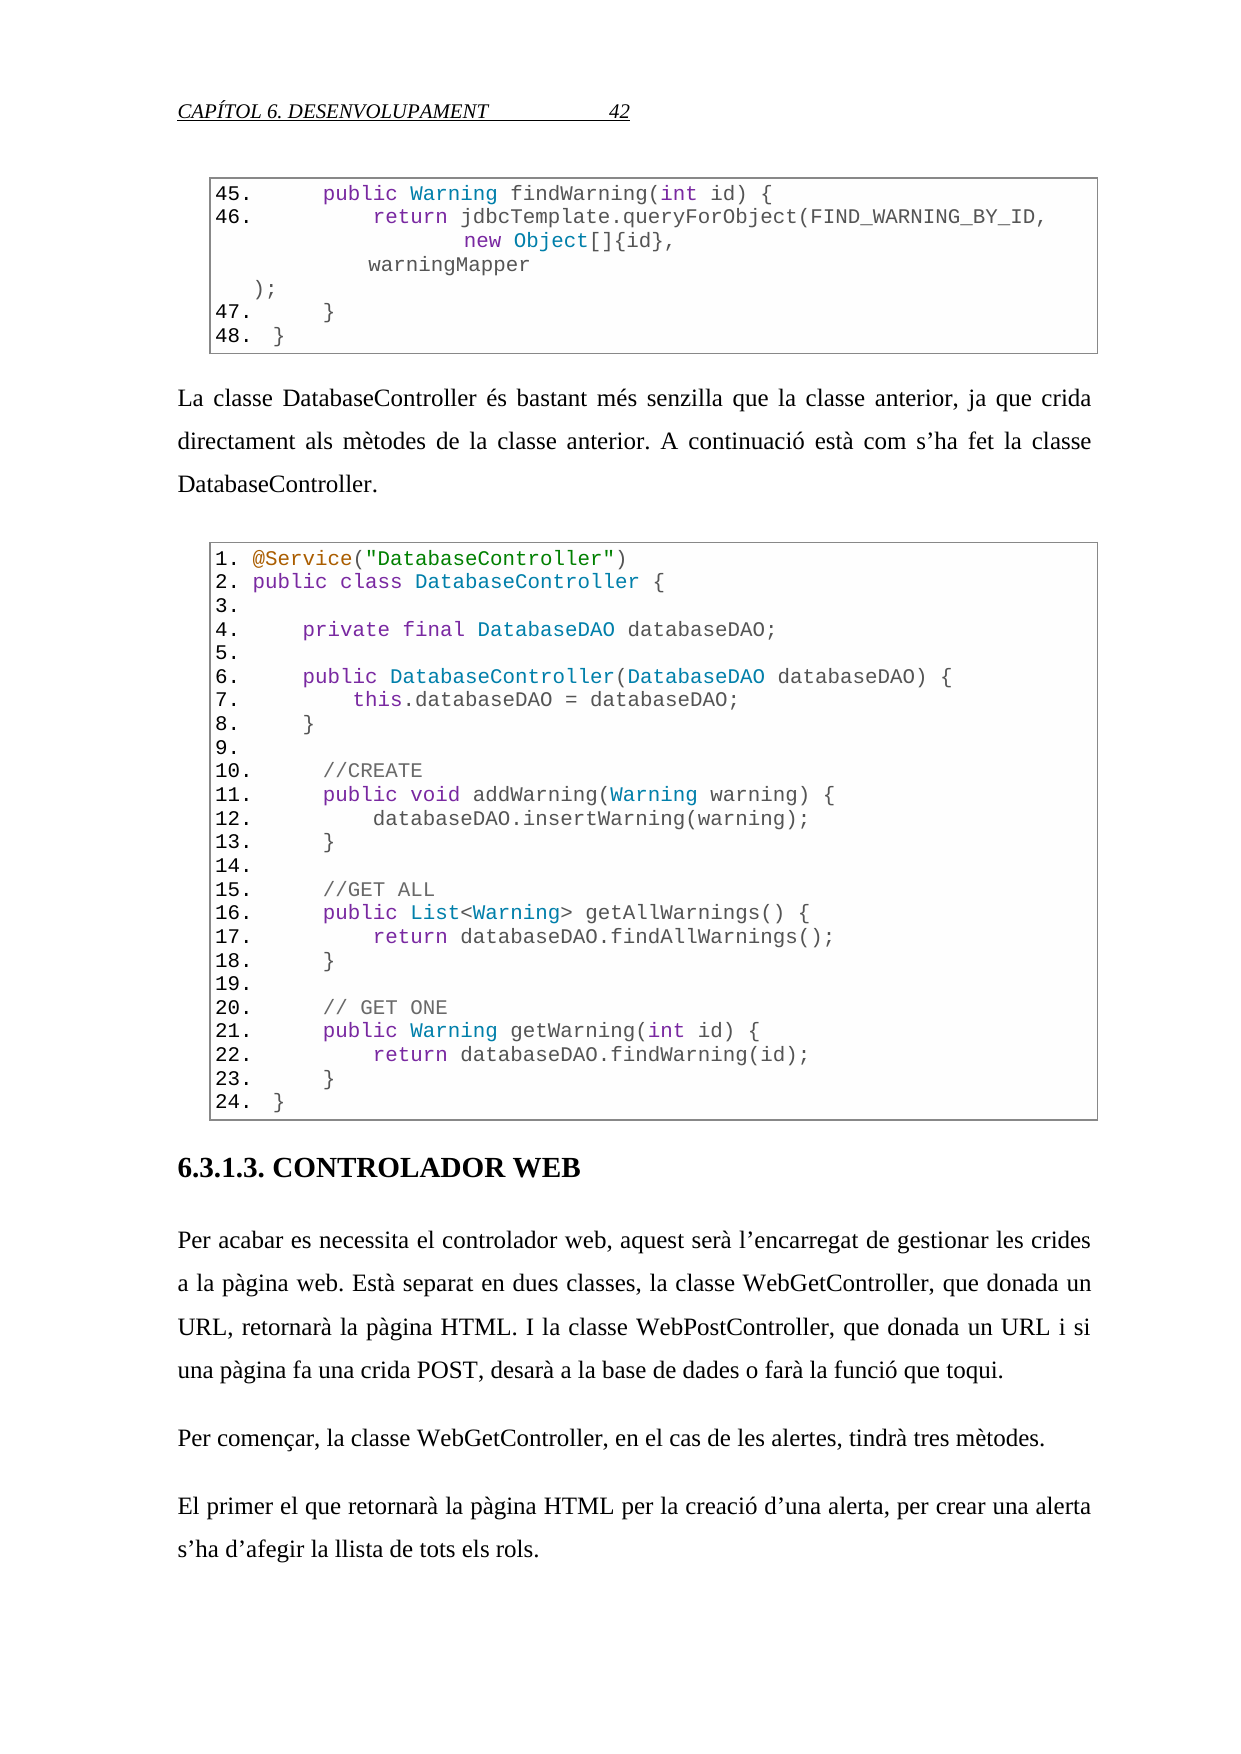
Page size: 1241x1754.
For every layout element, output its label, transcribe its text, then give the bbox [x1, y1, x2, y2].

list this.databaseDAO = databaseDAO; [211, 684, 1097, 707]
list } [211, 1086, 1097, 1119]
list public Warning getWarning(int id) { [211, 1015, 1097, 1038]
list public class DatabaseController { [211, 566, 1097, 589]
text Per acabar es necessita el controlador web, aquest serà l’encarregat de gestionar les crides a la pàgina web. Està separat en dues classes, la classe WebGetController, que donada un URL, retornarà la pàgina HTML. I la classe WebPostController, que donada un URL i si una pàgina fa una crida POST, desarà a la base de dades o farà la funció que toqui. [177, 1225, 1092, 1383]
list //CREATE [211, 755, 1097, 778]
list //GET ALL [211, 873, 1097, 897]
list public Warning findWarning(int id) { [211, 179, 1097, 201]
list public void addWarning(Warning warning) { [211, 778, 1097, 802]
list private final DatabaseDAO databaseDAO; [211, 613, 1097, 636]
list } [211, 826, 1097, 849]
list } [211, 707, 1097, 731]
list } [211, 1062, 1097, 1086]
list } [211, 295, 1097, 319]
text El primer el que retornarà la pàgina HTML per la creació d’una alerta, per crear una alerta s’ha d’afegir la llista de tots els rols. [177, 1491, 1092, 1563]
text La classe DatabaseController és bastant més senzilla que la classe anterior, ja que crida directament als mètodes de la classe anterior. A continuació està com s’ha fet la classe DatabaseController. [177, 383, 1092, 498]
list // GET ONE [211, 991, 1097, 1015]
list @Service("DatabaseController") [211, 543, 1097, 566]
list public DatabaseController(DatabaseDAO databaseDAO) { [211, 660, 1097, 684]
list return databaseDAO.findWarning(id); [211, 1038, 1097, 1062]
list } [211, 319, 1097, 353]
text Per començar, la classe WebGetController, en el cas de les alertes, tindrà tres mètodes. [177, 1423, 1092, 1452]
list return jdbcTemplate.queryForObject(FIND_WARNING_BY_ID, new Object[]{id}, warningMapper ); [211, 201, 1097, 295]
list } [211, 944, 1097, 967]
subtitle CONTROLADOR WEB [177, 1150, 1092, 1183]
list return databaseDAO.findAllWarnings(); [211, 920, 1097, 944]
list public List<Warning> getAllWarnings() { [211, 897, 1097, 920]
list databaseDAO.insertWarning(warning); [211, 802, 1097, 826]
